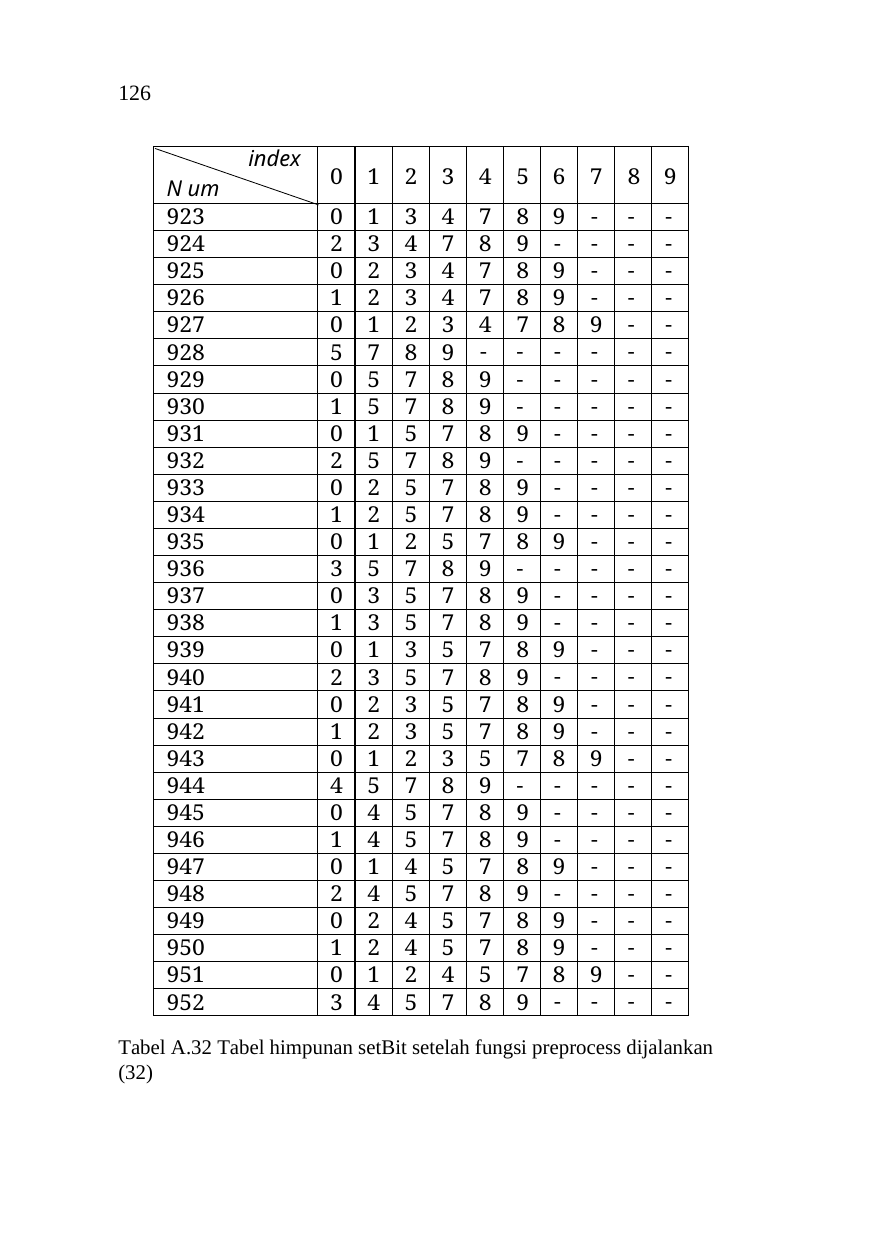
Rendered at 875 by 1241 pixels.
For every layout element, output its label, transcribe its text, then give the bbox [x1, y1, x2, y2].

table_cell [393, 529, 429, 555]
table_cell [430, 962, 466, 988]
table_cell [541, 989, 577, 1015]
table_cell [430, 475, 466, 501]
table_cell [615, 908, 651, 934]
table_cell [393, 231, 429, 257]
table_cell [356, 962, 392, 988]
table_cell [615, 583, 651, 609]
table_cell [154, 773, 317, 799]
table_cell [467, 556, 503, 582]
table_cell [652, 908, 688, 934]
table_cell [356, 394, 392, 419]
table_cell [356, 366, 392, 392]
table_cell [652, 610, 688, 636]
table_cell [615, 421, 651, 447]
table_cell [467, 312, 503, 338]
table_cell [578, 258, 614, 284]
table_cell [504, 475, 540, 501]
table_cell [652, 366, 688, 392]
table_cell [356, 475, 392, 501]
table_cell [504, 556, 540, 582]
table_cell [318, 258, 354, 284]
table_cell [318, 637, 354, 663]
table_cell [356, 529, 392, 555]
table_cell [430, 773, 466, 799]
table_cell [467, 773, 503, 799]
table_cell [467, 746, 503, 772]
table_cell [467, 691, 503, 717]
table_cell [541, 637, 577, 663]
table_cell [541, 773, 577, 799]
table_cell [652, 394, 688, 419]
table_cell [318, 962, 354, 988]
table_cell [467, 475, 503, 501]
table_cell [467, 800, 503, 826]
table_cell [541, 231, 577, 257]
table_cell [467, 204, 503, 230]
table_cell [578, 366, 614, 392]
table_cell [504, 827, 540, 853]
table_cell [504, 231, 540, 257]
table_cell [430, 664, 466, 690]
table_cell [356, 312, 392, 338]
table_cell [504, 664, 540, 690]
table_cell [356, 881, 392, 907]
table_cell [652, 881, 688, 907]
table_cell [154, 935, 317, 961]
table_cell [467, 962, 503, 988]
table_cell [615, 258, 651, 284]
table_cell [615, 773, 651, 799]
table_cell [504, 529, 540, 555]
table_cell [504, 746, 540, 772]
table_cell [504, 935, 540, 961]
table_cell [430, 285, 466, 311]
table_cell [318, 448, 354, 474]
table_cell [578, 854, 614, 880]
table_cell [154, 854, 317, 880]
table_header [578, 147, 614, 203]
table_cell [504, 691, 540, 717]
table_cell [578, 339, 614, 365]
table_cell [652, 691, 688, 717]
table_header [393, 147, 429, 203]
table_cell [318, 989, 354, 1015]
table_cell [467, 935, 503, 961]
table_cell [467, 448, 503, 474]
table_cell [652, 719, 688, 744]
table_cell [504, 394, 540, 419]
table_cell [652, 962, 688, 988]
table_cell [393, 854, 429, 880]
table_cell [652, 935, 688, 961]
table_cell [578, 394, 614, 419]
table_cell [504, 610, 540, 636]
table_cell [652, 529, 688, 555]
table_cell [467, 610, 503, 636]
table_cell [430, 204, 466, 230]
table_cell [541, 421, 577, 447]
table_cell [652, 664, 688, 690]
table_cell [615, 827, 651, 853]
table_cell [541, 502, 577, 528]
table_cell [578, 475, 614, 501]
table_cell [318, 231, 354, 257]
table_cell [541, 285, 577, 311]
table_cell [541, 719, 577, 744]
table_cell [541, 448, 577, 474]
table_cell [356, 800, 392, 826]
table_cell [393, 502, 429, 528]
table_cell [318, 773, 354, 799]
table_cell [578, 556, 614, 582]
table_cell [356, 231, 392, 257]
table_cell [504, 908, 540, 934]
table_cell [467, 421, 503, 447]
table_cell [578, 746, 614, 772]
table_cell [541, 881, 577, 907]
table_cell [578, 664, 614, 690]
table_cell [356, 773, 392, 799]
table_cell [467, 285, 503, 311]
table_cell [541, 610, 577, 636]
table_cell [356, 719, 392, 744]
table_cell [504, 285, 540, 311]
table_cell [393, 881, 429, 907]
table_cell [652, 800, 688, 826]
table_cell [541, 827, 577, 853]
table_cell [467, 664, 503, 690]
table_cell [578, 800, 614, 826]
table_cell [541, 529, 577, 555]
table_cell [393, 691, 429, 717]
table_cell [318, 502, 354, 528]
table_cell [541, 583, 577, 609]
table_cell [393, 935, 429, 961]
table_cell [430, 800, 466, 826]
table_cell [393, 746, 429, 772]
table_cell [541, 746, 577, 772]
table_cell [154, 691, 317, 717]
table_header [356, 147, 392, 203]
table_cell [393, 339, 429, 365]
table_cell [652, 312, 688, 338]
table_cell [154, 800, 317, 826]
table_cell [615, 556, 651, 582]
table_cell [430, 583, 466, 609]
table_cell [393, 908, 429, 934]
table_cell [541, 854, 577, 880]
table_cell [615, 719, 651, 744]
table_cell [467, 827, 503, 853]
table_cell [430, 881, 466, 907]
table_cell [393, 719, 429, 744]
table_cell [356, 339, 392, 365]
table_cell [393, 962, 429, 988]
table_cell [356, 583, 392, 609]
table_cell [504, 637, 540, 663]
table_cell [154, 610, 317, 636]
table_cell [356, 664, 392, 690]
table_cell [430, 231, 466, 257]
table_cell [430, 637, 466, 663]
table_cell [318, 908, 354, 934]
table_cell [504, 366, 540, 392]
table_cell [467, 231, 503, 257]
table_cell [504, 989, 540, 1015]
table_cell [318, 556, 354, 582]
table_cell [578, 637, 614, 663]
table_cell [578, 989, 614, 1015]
text Tabel A.32 Tabel himpunan setBit setelah fungsi preprocess dijalankan (32) [118, 1035, 727, 1084]
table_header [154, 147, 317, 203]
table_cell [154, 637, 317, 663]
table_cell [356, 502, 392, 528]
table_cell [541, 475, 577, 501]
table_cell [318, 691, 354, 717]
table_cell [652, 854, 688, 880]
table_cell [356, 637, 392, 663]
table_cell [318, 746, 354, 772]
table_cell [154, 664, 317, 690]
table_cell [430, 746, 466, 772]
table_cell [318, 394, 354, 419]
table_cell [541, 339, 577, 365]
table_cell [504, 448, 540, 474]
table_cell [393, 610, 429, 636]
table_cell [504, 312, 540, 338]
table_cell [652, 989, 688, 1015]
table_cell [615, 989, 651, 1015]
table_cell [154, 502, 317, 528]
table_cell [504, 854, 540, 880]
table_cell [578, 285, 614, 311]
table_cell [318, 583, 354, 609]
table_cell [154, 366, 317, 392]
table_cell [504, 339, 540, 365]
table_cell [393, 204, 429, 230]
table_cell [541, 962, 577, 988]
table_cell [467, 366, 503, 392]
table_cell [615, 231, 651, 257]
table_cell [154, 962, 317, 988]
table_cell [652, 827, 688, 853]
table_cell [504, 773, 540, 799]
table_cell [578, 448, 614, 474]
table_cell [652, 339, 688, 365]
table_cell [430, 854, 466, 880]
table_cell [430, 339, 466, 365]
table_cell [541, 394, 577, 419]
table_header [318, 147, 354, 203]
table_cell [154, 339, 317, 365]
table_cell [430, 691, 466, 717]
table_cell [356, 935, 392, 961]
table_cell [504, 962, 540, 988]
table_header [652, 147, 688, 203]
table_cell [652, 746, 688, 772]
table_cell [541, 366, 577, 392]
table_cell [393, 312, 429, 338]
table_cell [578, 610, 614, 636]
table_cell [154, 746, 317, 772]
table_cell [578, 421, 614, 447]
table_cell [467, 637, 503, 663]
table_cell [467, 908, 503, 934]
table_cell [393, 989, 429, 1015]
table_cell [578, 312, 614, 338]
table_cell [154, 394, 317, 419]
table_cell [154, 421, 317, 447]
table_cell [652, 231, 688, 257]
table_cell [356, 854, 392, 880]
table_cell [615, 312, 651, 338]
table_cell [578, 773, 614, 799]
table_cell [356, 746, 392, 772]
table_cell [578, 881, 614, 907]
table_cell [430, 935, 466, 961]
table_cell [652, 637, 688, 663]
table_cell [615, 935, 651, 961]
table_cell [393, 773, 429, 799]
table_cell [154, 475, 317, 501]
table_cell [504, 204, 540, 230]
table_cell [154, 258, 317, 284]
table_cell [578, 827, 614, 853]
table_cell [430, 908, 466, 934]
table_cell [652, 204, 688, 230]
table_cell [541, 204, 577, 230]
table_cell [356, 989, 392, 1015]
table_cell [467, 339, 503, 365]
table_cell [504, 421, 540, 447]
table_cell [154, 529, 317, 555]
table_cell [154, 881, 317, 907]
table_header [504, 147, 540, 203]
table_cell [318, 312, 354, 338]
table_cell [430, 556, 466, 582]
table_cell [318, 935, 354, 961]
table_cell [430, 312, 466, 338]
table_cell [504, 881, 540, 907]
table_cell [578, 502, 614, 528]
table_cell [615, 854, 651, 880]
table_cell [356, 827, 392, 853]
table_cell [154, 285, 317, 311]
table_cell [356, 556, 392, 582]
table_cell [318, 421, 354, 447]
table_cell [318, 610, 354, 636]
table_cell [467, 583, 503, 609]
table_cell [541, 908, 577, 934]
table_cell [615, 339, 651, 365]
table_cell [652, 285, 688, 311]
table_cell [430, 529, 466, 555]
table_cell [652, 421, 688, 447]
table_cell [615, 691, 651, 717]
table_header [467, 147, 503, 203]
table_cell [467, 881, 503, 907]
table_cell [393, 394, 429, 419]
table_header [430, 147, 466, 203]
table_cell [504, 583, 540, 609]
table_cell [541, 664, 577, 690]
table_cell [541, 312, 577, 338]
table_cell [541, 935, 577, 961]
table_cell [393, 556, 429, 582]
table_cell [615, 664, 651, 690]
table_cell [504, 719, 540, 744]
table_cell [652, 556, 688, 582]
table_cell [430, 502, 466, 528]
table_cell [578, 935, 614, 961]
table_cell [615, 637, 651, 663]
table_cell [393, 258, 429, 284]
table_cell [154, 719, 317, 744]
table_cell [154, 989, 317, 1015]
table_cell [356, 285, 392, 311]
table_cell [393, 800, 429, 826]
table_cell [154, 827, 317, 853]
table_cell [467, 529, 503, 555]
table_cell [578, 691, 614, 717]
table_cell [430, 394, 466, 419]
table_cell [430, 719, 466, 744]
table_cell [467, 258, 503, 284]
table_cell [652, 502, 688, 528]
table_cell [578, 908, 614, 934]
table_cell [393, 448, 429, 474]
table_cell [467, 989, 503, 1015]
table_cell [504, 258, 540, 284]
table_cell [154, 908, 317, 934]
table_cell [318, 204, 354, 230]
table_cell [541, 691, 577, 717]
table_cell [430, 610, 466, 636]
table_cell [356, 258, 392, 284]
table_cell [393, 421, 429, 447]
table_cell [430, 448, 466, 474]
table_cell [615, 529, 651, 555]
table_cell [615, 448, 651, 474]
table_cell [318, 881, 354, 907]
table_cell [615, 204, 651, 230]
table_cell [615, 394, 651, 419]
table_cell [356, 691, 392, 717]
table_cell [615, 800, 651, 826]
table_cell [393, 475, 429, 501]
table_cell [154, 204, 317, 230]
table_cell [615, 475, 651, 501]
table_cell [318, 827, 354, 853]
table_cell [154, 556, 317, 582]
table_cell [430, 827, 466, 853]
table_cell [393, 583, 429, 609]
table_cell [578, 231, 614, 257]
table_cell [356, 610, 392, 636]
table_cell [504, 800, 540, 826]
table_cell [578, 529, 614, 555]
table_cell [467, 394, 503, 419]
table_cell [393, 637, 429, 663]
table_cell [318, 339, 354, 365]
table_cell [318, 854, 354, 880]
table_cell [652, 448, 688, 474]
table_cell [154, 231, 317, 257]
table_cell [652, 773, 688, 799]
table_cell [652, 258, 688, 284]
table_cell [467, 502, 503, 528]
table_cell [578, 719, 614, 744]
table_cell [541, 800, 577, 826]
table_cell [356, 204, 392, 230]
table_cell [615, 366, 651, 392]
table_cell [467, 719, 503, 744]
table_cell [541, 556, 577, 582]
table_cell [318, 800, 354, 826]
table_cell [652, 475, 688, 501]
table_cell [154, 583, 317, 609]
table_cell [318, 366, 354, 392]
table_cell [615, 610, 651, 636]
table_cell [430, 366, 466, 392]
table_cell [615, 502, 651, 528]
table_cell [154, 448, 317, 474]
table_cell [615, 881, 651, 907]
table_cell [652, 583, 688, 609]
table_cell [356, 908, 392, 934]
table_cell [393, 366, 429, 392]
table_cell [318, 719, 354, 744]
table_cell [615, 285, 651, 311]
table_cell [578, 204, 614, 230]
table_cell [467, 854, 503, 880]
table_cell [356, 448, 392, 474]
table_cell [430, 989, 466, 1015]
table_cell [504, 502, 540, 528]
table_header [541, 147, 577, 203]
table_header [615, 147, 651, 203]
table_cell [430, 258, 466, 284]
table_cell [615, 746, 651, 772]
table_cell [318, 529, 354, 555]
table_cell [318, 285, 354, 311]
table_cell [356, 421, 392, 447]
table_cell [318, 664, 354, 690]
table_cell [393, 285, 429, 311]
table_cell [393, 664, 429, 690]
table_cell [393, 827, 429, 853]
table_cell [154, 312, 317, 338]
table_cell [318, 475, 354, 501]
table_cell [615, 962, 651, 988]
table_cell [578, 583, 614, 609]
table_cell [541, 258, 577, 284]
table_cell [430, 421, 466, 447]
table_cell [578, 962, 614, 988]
